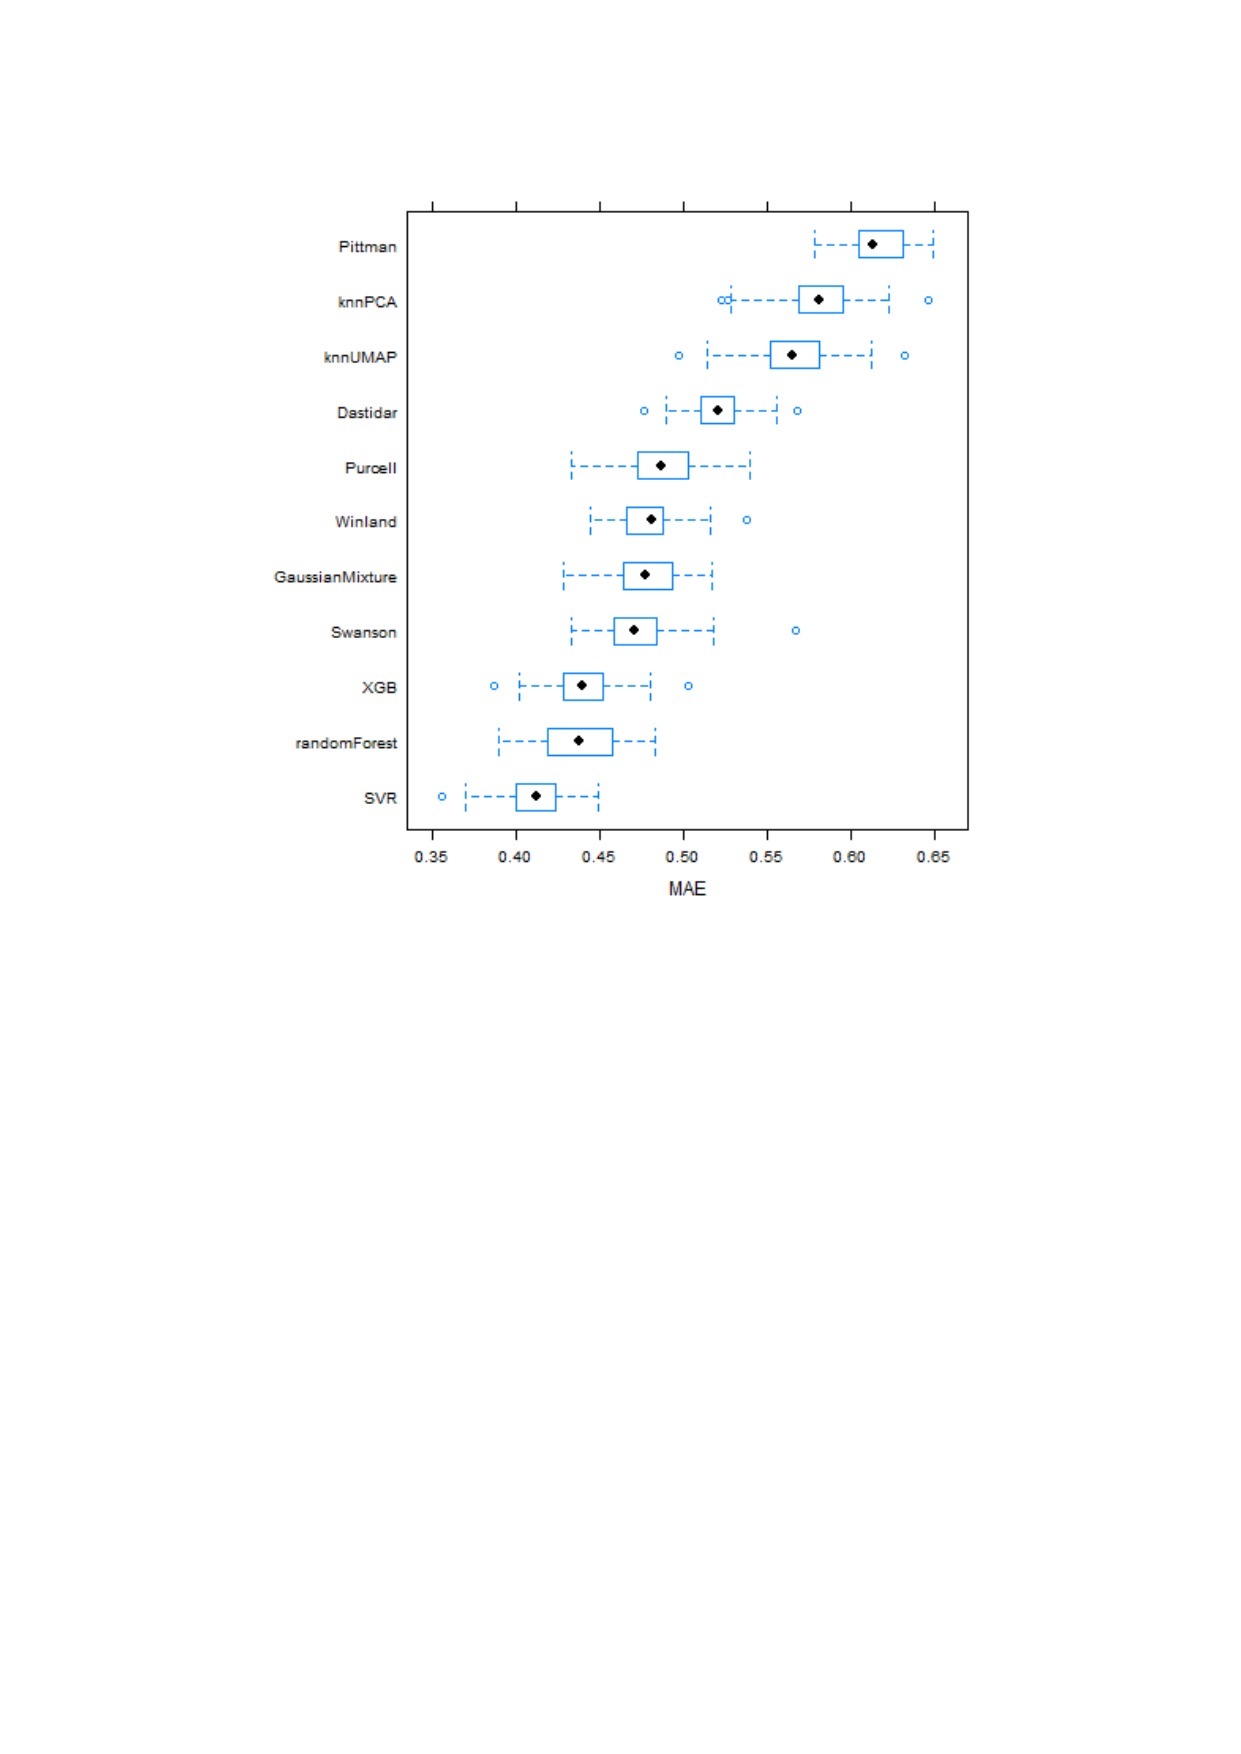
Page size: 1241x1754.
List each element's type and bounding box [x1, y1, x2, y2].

picture [271, 186, 977, 902]
